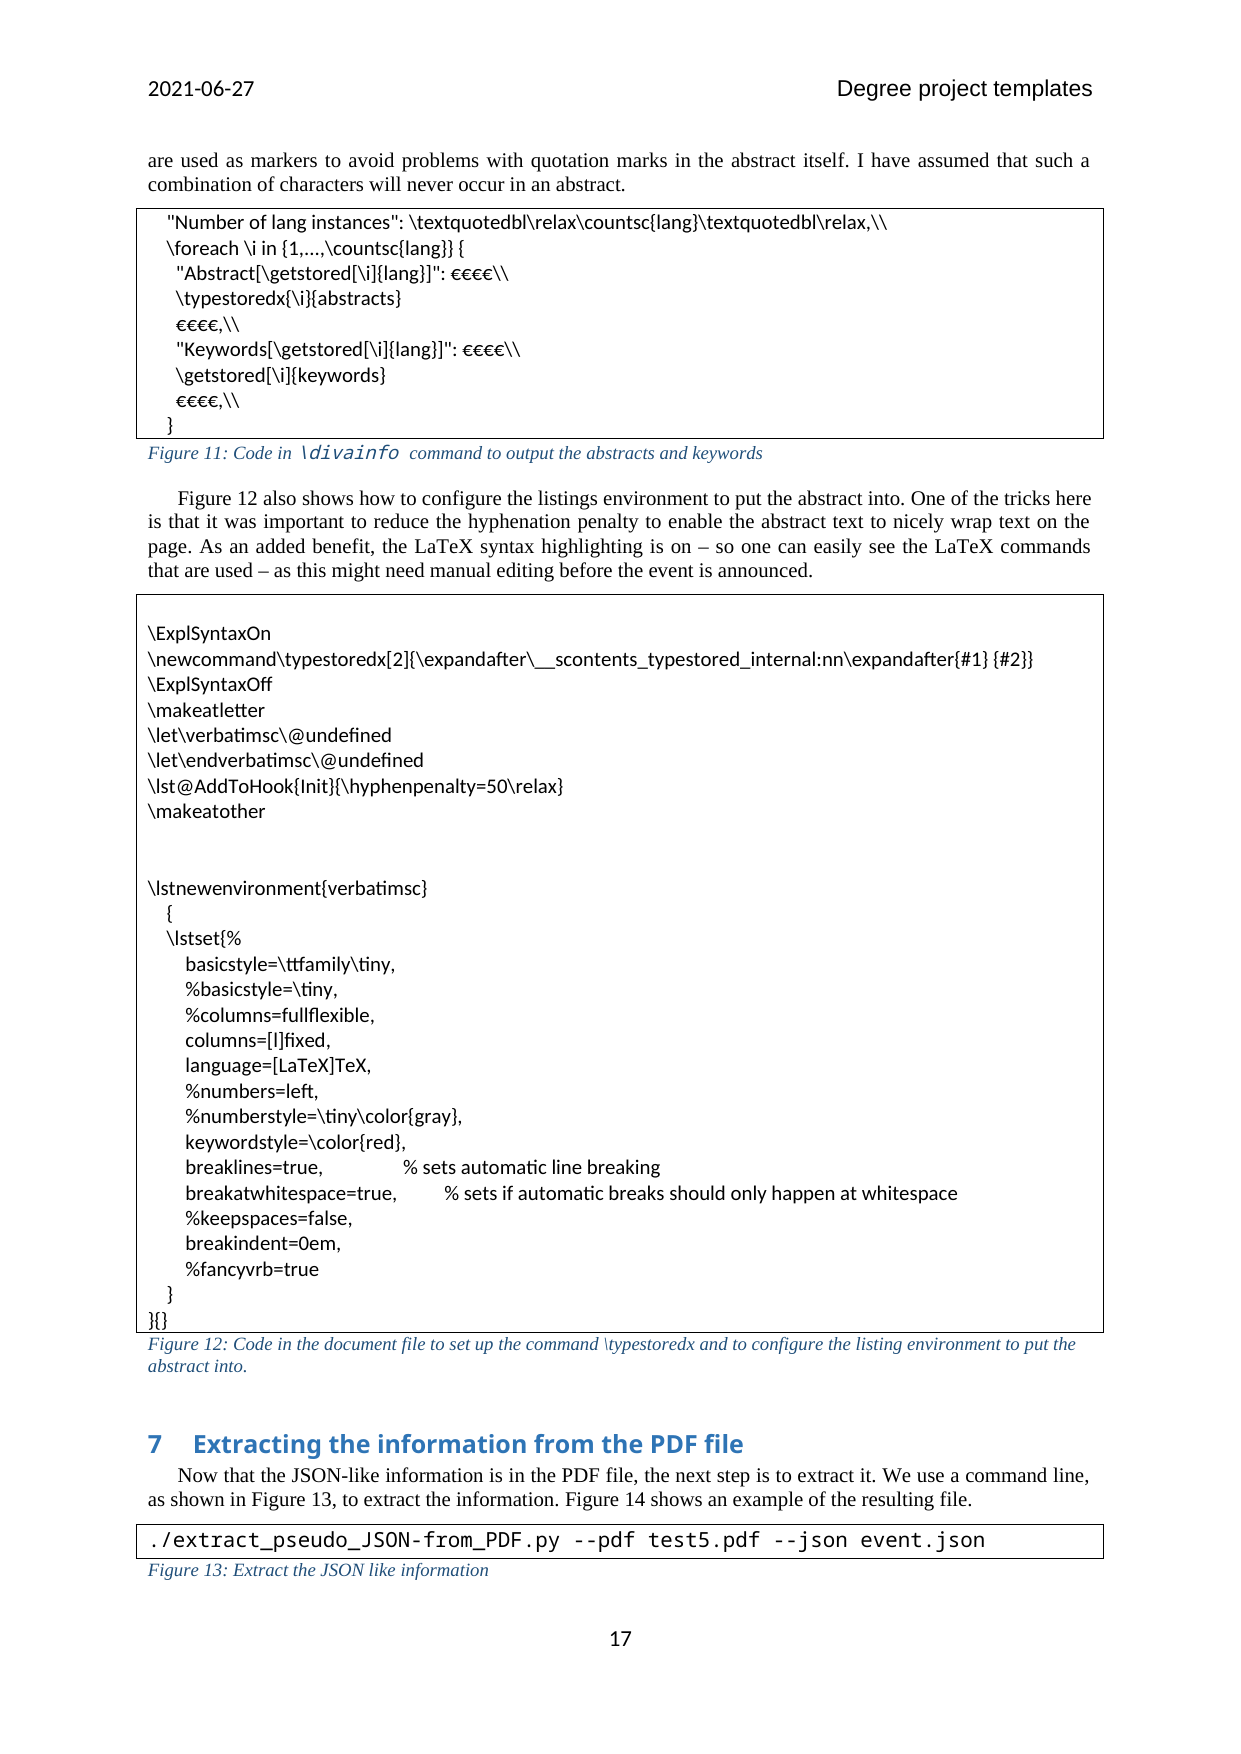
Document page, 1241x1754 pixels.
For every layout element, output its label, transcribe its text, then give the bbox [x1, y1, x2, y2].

text Figure 13: Extract the JSON like information [148, 1559, 1093, 1580]
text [148, 148, 1093, 196]
table_header "Number of lang instances": \textquotedbl\relax\countsc{lang}\textquotedbl\relax,\\ \foreach \i in {1,...,\countsc{lang}} { "Abstract[\getstored[\i]{lang}]": €€€€\\ \typestoredx{\i}{abstracts} €€€€,\\ "Keywords[\getstored[\i]{lang}]": €€€€\\ \getstored[\i]{keywords} €€€€,\\ } [137, 209, 1103, 438]
table_header ./extract_pseudo_JSON-from_PDF.py --pdf test5.pdf --json event.json [137, 1525, 1103, 1557]
subtitle Extracting the information from the PDF file [148, 1426, 1093, 1461]
text Figure 12: Code in the document file to set up the command \typestoredx and to configure the listing environment to put the abstract into. [148, 1333, 1093, 1376]
table_header \ExplSyntaxOn \newcommand\typestoredx[2]{\expandafter\__scontents_typestored_internal:nn\expandafter{#1} {#2}} \ExplSyntaxOff \makeatletter \let\verbatimsc\@undefined \let\endverbatimsc\@undefined \lst@AddToHook{Init}{\hyphenpenalty=50\relax} \makeatother \lstnewenvironment{verbatimsc} { \lstset{% basicstyle=\ttfamily\tiny, %basicstyle=\tiny, %columns=fullflexible, columns=[l]fixed, language=[LaTeX]TeX, %numbers=left, %numberstyle=\tiny\color{gray}, keywordstyle=\color{red}, breaklines=true, % sets automatic line breaking breakatwhitespace=true, % sets if automatic breaks should only happen at whitespace %keepspaces=false, breakindent=0em, %fancyvrb=true } }{} [137, 595, 1103, 1332]
text Figure 12 also shows how to configure the listings environment to put the abstract into. One of the tricks here is that it was important to reduce the hyphenation penalty to enable the abstract text to nicely wrap text on the page. As an added benefit, the LaTeX syntax highlighting is on – so one can easily see the LaTeX commands that are used – as this might need manual editing before the event is announced. [148, 485, 1093, 582]
text Now that the JSON-like information is in the PDF file, the next step is to extract it. We use a command line, as shown in Figure 13, to extract the information. Figure 14 shows an example of the resulting file. [148, 1463, 1093, 1511]
text Figure 11: Code in \divainfo command to output the abstracts and keywords [148, 439, 1093, 464]
